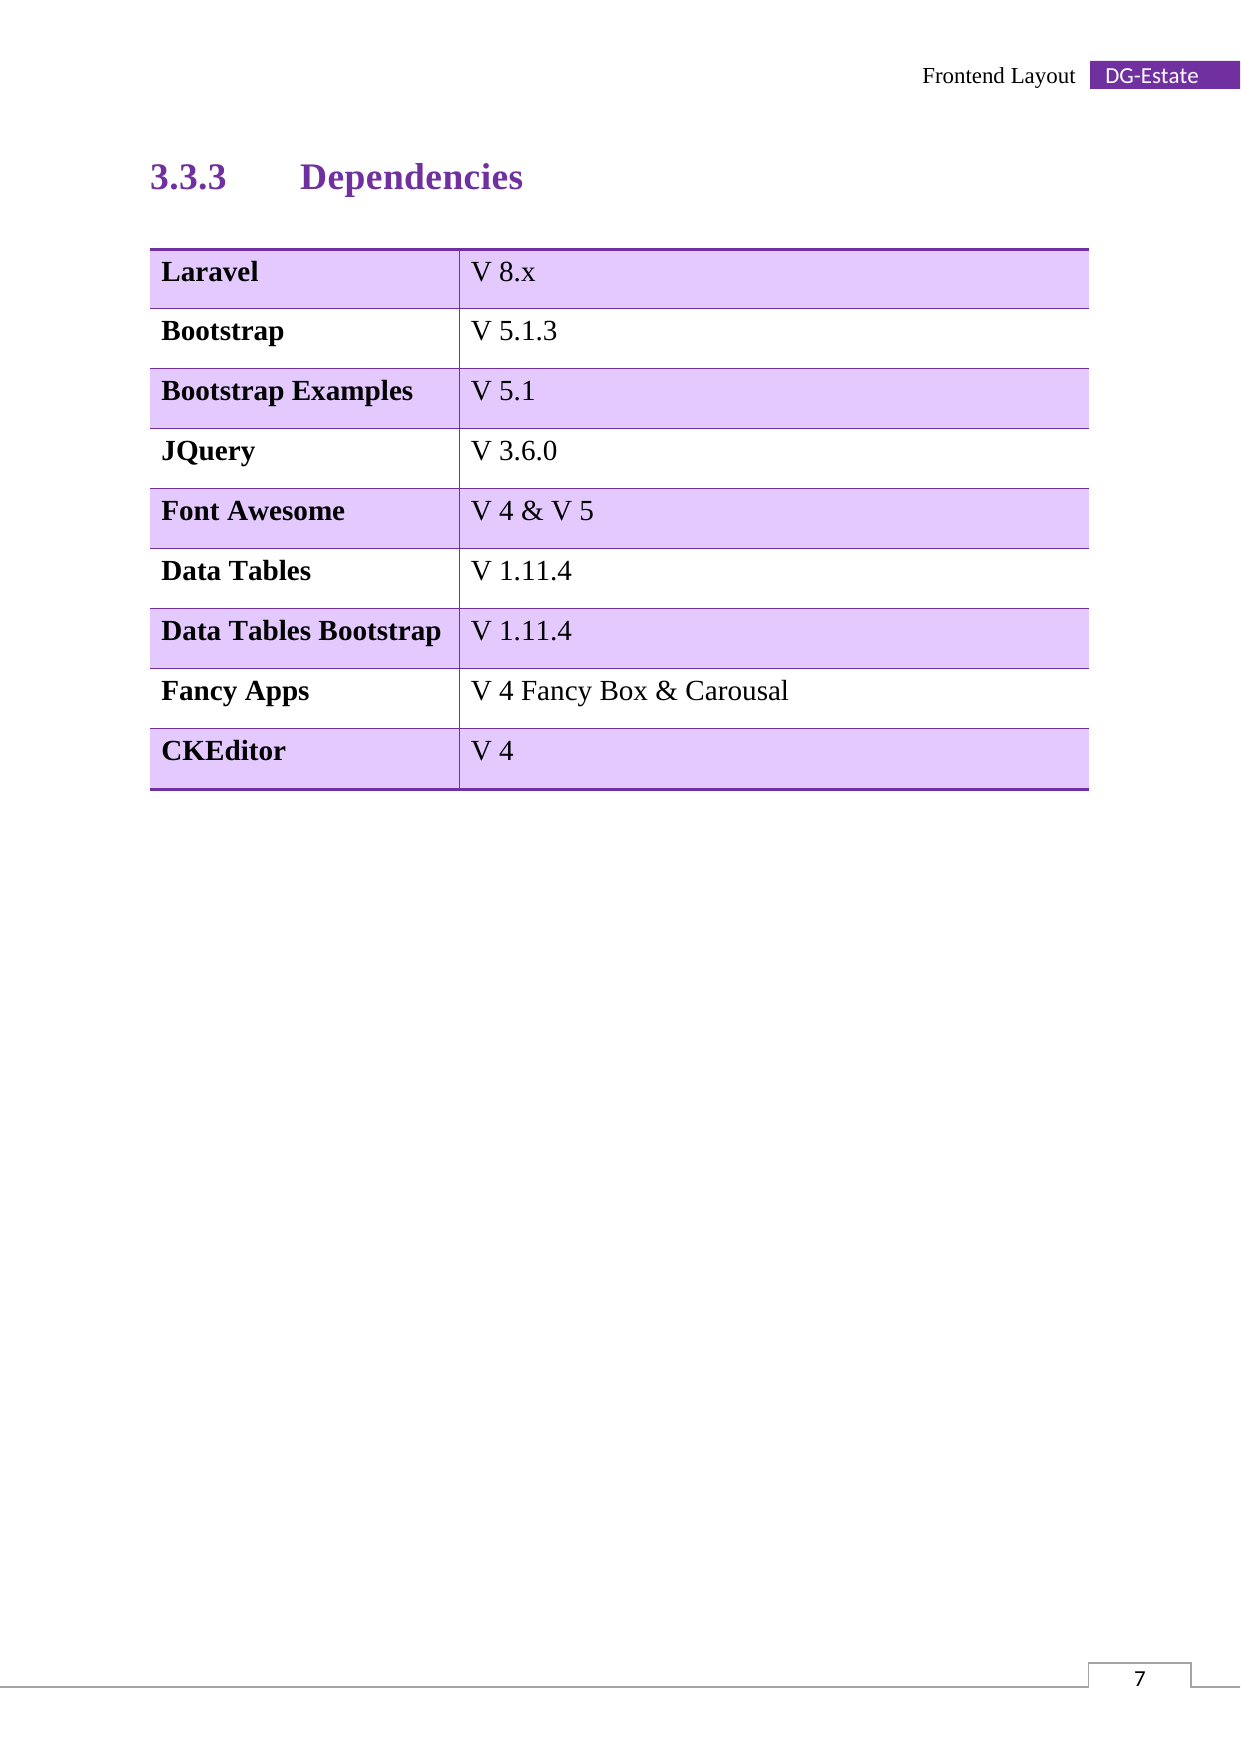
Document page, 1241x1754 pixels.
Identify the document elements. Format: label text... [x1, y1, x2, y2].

table_cell Fancy Apps [150, 669, 459, 728]
table_cell V 3.6.0 [460, 429, 1089, 488]
table_cell V 4 Fancy Box & Carousal [460, 669, 1089, 728]
table_cell Data Tables Bootstrap [150, 609, 459, 668]
table_cell V 1.11.4 [460, 549, 1089, 608]
table_cell Bootstrap Examples [150, 369, 459, 428]
table_cell V 4 & V 5 [460, 489, 1089, 548]
table_cell CKEditor [150, 729, 459, 788]
table_header V 8.x [460, 251, 1089, 308]
subtitle Dependencies [150, 154, 1090, 197]
table_header Laravel [150, 251, 459, 308]
table_cell Data Tables [150, 549, 459, 608]
table_cell JQuery [150, 429, 459, 488]
table_cell V 4 [460, 729, 1089, 788]
table_cell Bootstrap [150, 309, 459, 368]
table_cell V 5.1 [460, 369, 1089, 428]
table_cell Font Awesome [150, 489, 459, 548]
table_cell V 5.1.3 [460, 309, 1089, 368]
table_cell V 1.11.4 [460, 609, 1089, 668]
